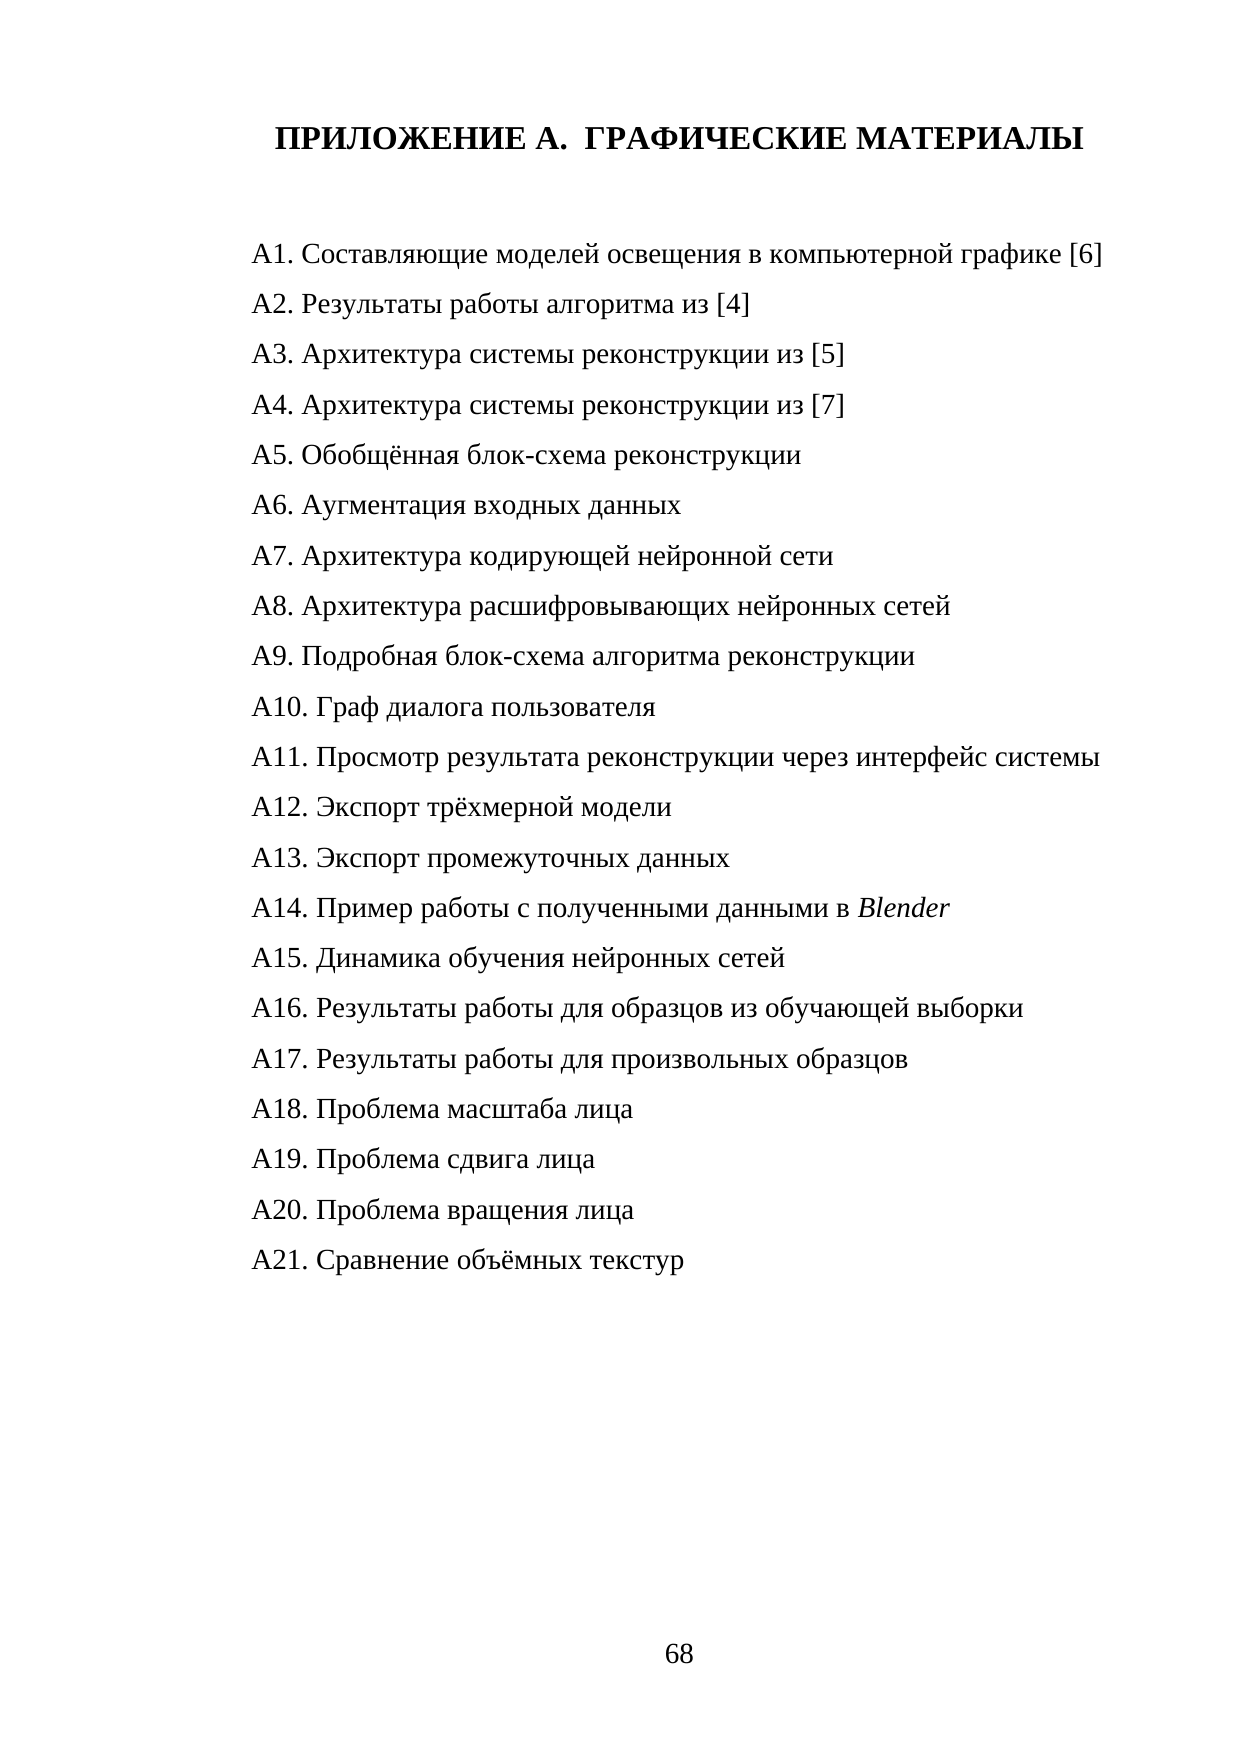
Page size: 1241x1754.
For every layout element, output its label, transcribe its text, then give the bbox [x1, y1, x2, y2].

text А8. Архитектура расшифровывающих нейронных сетей [177, 588, 1181, 622]
text А13. Экспорт промежуточных данных [177, 840, 1181, 873]
text А12. Экспорт трёхмерной модели [177, 789, 1181, 823]
text А6. Аугментация входных данных [177, 487, 1181, 521]
text А9. Подробная блок-схема алгоритма реконструкции [177, 638, 1181, 672]
text А15. Динамика обучения нейронных сетей [177, 940, 1181, 974]
text А3. Архитектура системы реконструкции из [5] [177, 337, 1181, 370]
text А21. Сравнение объёмных текстур [177, 1242, 1181, 1276]
text А1. Составляющие моделей освещения в компьютерной графике [6] [177, 236, 1181, 269]
text А4. Архитектура системы реконструкции из [7] [177, 387, 1181, 420]
text А17. Результаты работы для произвольных образцов [177, 1041, 1181, 1074]
text А10. Граф диалога пользователя [177, 689, 1181, 722]
text А11. Просмотр результата реконструкции через интерфейс системы [177, 739, 1181, 773]
text А5. Обобщённая блок-схема реконструкции [177, 437, 1181, 471]
text А2. Результаты работы алгоритма из [4] [177, 286, 1181, 320]
text А16. Результаты работы для образцов из обучающей выборки [177, 991, 1181, 1024]
subtitle ПРИЛОЖЕНИЕ А. ГРАФИЧЕСКИЕ МАТЕРИАЛЫ [177, 118, 1181, 156]
text А20. Проблема вращения лица [177, 1192, 1181, 1225]
text А14. Пример работы с полученными данными в Blender [177, 890, 1181, 923]
text А18. Проблема масштаба лица [177, 1091, 1181, 1125]
text А19. Проблема сдвига лица [177, 1142, 1181, 1175]
text А7. Архитектура кодирующей нейронной сети [177, 538, 1181, 571]
